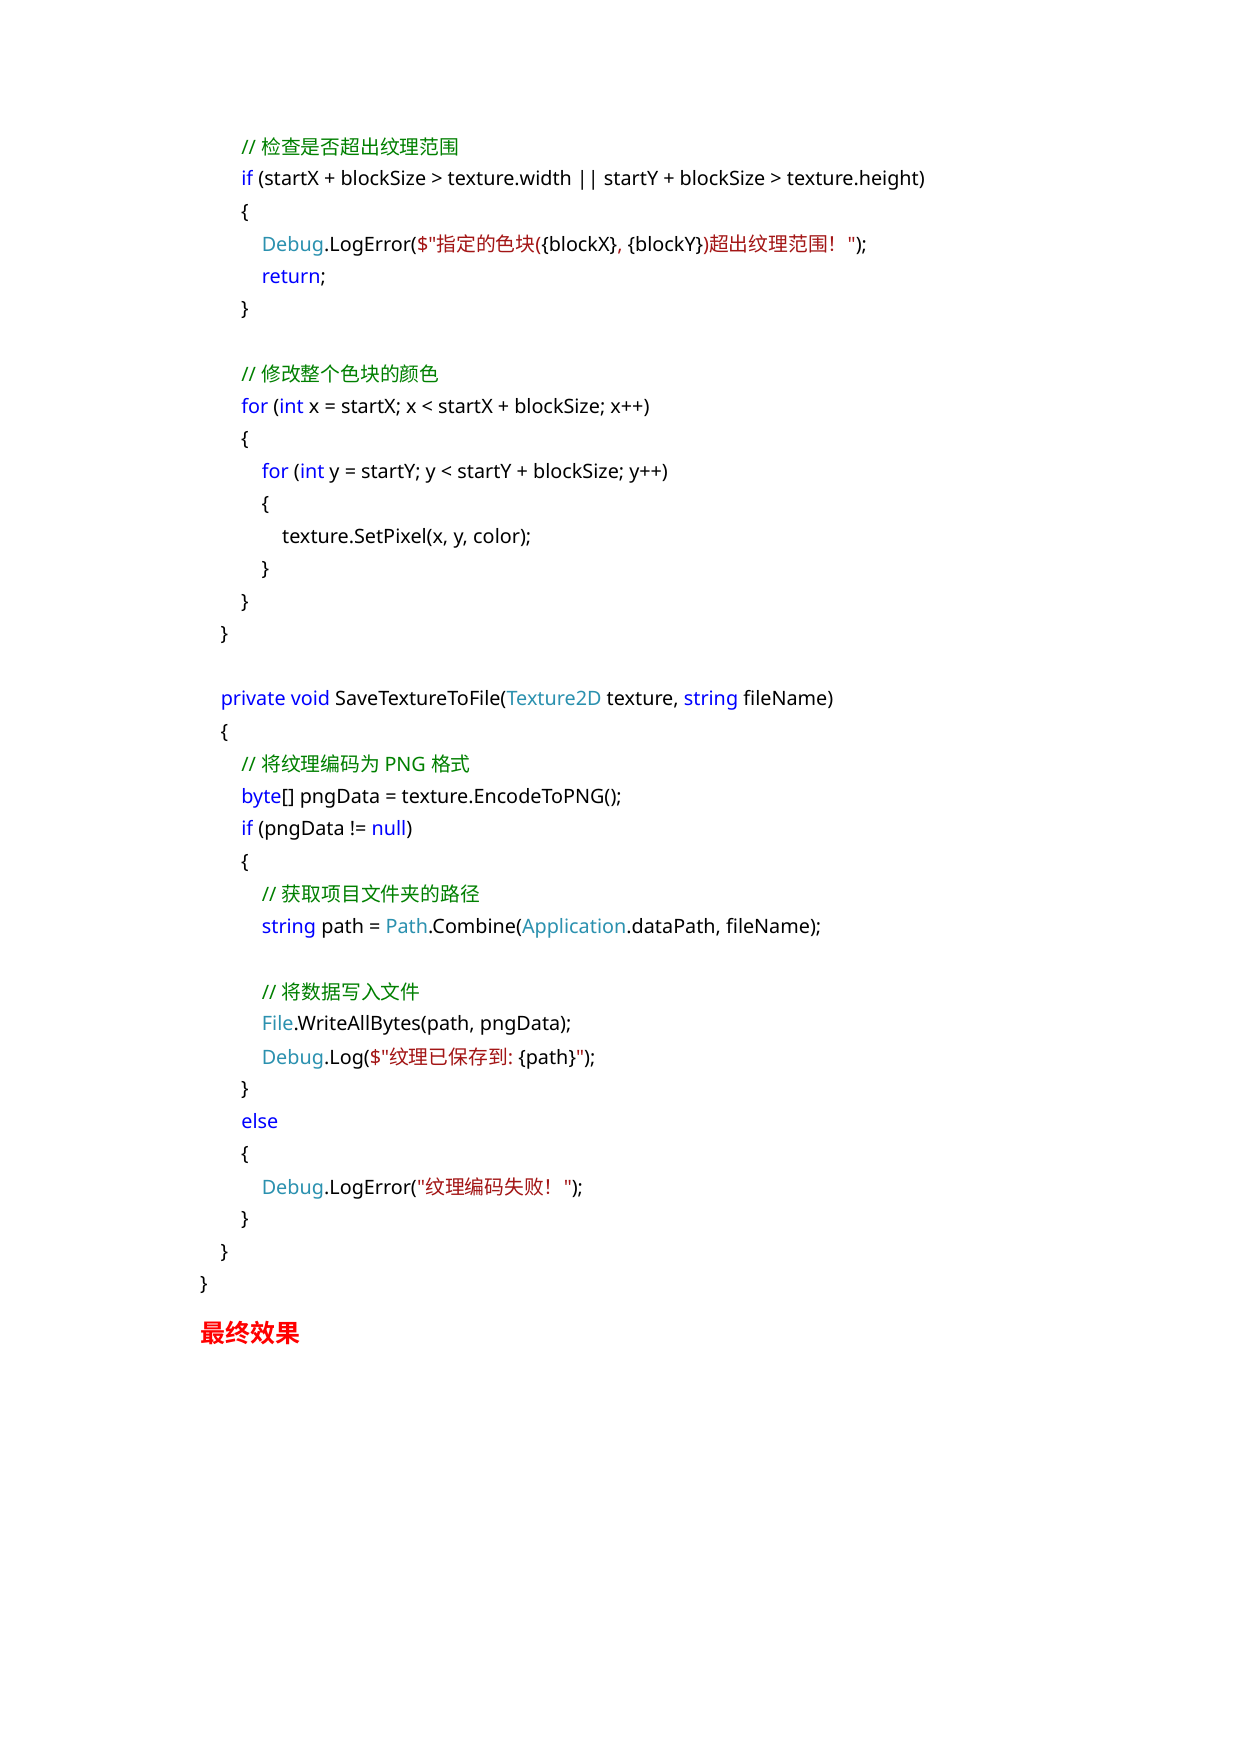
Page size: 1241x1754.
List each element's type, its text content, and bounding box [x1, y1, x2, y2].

text if (startX + blockSize > texture.width || startY + blockSize > texture.height) [156, 162, 1122, 194]
text } [156, 552, 1122, 584]
text Debug.Log($"纹理已保存到: {path}"); [156, 1039, 1122, 1072]
text File.WriteAllBytes(path, pngData); [156, 1007, 1122, 1039]
text } [156, 584, 1122, 617]
text } [156, 1267, 1122, 1299]
text texture.SetPixel(x, y, color); [156, 519, 1122, 552]
text private void SaveTextureToFile(Texture2D texture, string fileName) [156, 682, 1122, 714]
text } [156, 292, 1122, 324]
text 最终效果 [156, 1299, 1122, 1364]
text // 修改整个色块的颜色 [156, 357, 1122, 389]
text } [156, 617, 1122, 649]
text else [156, 1104, 1122, 1137]
text { [156, 714, 1122, 747]
text return; [156, 259, 1122, 292]
text for (int x = startX; x < startX + blockSize; x++) [156, 389, 1122, 422]
text if (pngData != null) [156, 812, 1122, 844]
text Debug.LogError("纹理编码失败！"); [156, 1169, 1122, 1202]
text } [156, 1234, 1122, 1267]
text { [156, 422, 1122, 454]
text string path = Path.Combine(Application.dataPath, fileName); [156, 909, 1122, 942]
text // 获取项目文件夹的路径 [156, 877, 1122, 909]
text { [156, 487, 1122, 519]
text // 检查是否超出纹理范围 [156, 129, 1122, 162]
text // 将数据写入文件 [156, 974, 1122, 1007]
text byte[] pngData = texture.EncodeToPNG(); [156, 779, 1122, 812]
text Debug.LogError($"指定的色块({blockX}, {blockY})超出纹理范围！"); [156, 227, 1122, 259]
text for (int y = startY; y < startY + blockSize; y++) [156, 454, 1122, 487]
text } [156, 1202, 1122, 1234]
text } [156, 1072, 1122, 1104]
text { [156, 1137, 1122, 1169]
text // 将纹理编码为 PNG 格式 [156, 747, 1122, 779]
text { [156, 844, 1122, 877]
text { [156, 194, 1122, 227]
